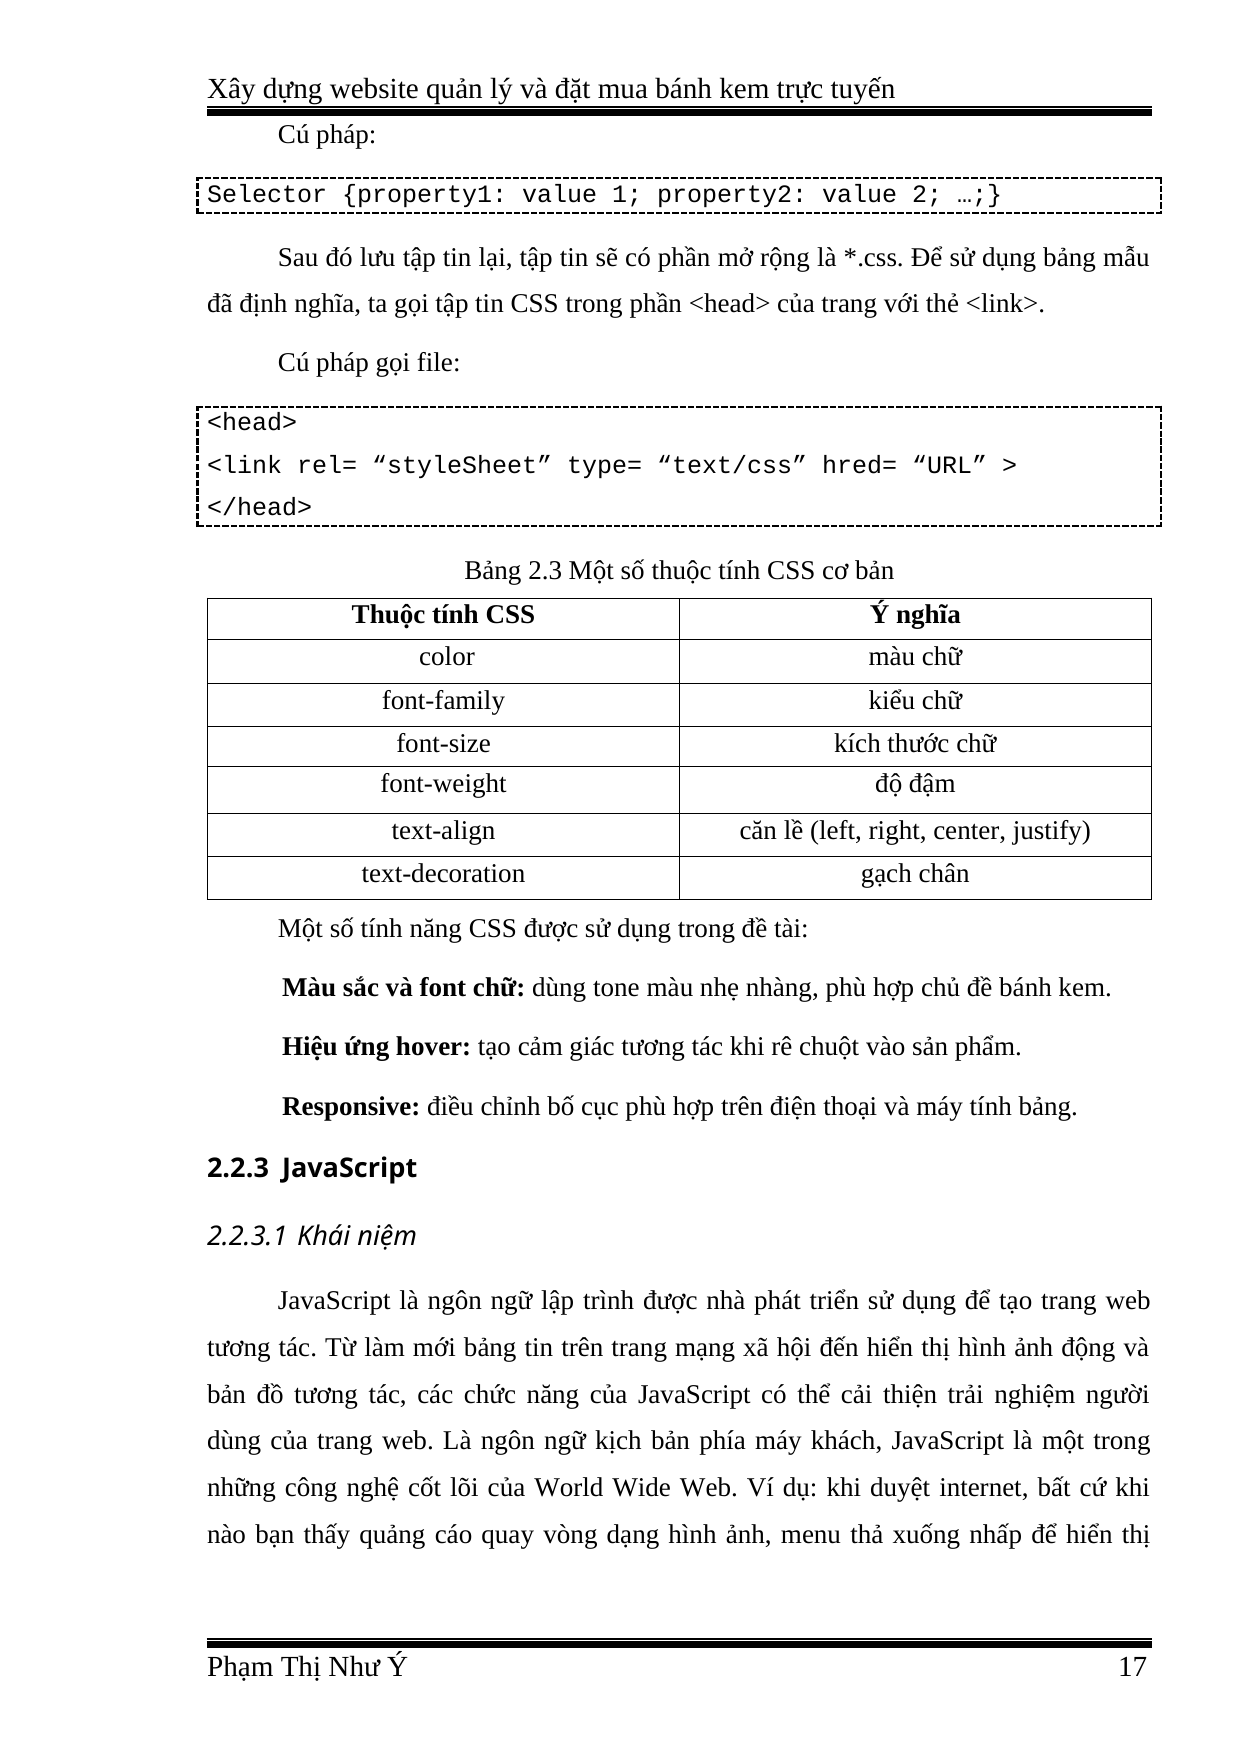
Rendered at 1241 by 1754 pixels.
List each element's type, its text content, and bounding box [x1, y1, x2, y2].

table_cell kiểu chữ [680, 684, 1151, 726]
table_header Ý nghĩa [680, 599, 1151, 639]
text Sau đó lưu tập tin lại, tập tin sẽ có phần mở rộng là *.css. Để sử dụng bảng mẫu đã định nghĩa, ta gọi tập tin CSS trong phần <head> của trang với thẻ <link>. [207, 241, 1152, 318]
table_cell độ đậm [680, 767, 1151, 813]
text Selector {property1: value 1; property2: value 2; …;} [196, 177, 1162, 214]
table_cell font-family [208, 684, 679, 726]
table_cell gạch chân [680, 857, 1151, 899]
table_cell căn lề (left, right, center, justify) [680, 814, 1151, 856]
text <link rel= “styleSheet” type= “text/css” hred= “URL” > [196, 448, 1162, 481]
table_cell color [208, 640, 679, 683]
table_cell kích thước chữ [680, 727, 1151, 766]
text Hiệu ứng hover: tạo cảm giác tương tác khi rê chuột vào sản phẩm. [282, 1031, 1152, 1062]
table_cell font-weight [208, 767, 679, 813]
table_cell màu chữ [680, 640, 1151, 683]
text Cú pháp gọi file: [207, 346, 1152, 378]
table_header Thuộc tính CSS [208, 599, 679, 639]
table_cell text-align [208, 814, 679, 856]
table_cell text-decoration [208, 857, 679, 899]
subtitle JavaScript [207, 1149, 1152, 1186]
text Màu sắc và font chữ: dùng tone màu nhẹ nhàng, phù hợp chủ đề bánh kem. [282, 971, 1152, 1002]
text </head> [196, 491, 1162, 527]
text Cú pháp: [207, 118, 1152, 149]
table_cell font-size [208, 727, 679, 766]
text Một số tính năng CSS được sử dụng trong đề tài: [207, 912, 1152, 943]
text <head> [196, 406, 1162, 438]
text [207, 1284, 1152, 1549]
subtitle Khái niệm [207, 1217, 1152, 1253]
text Responsive: điều chỉnh bố cục phù hợp trên điện thoại và máy tính bảng. [282, 1090, 1152, 1121]
